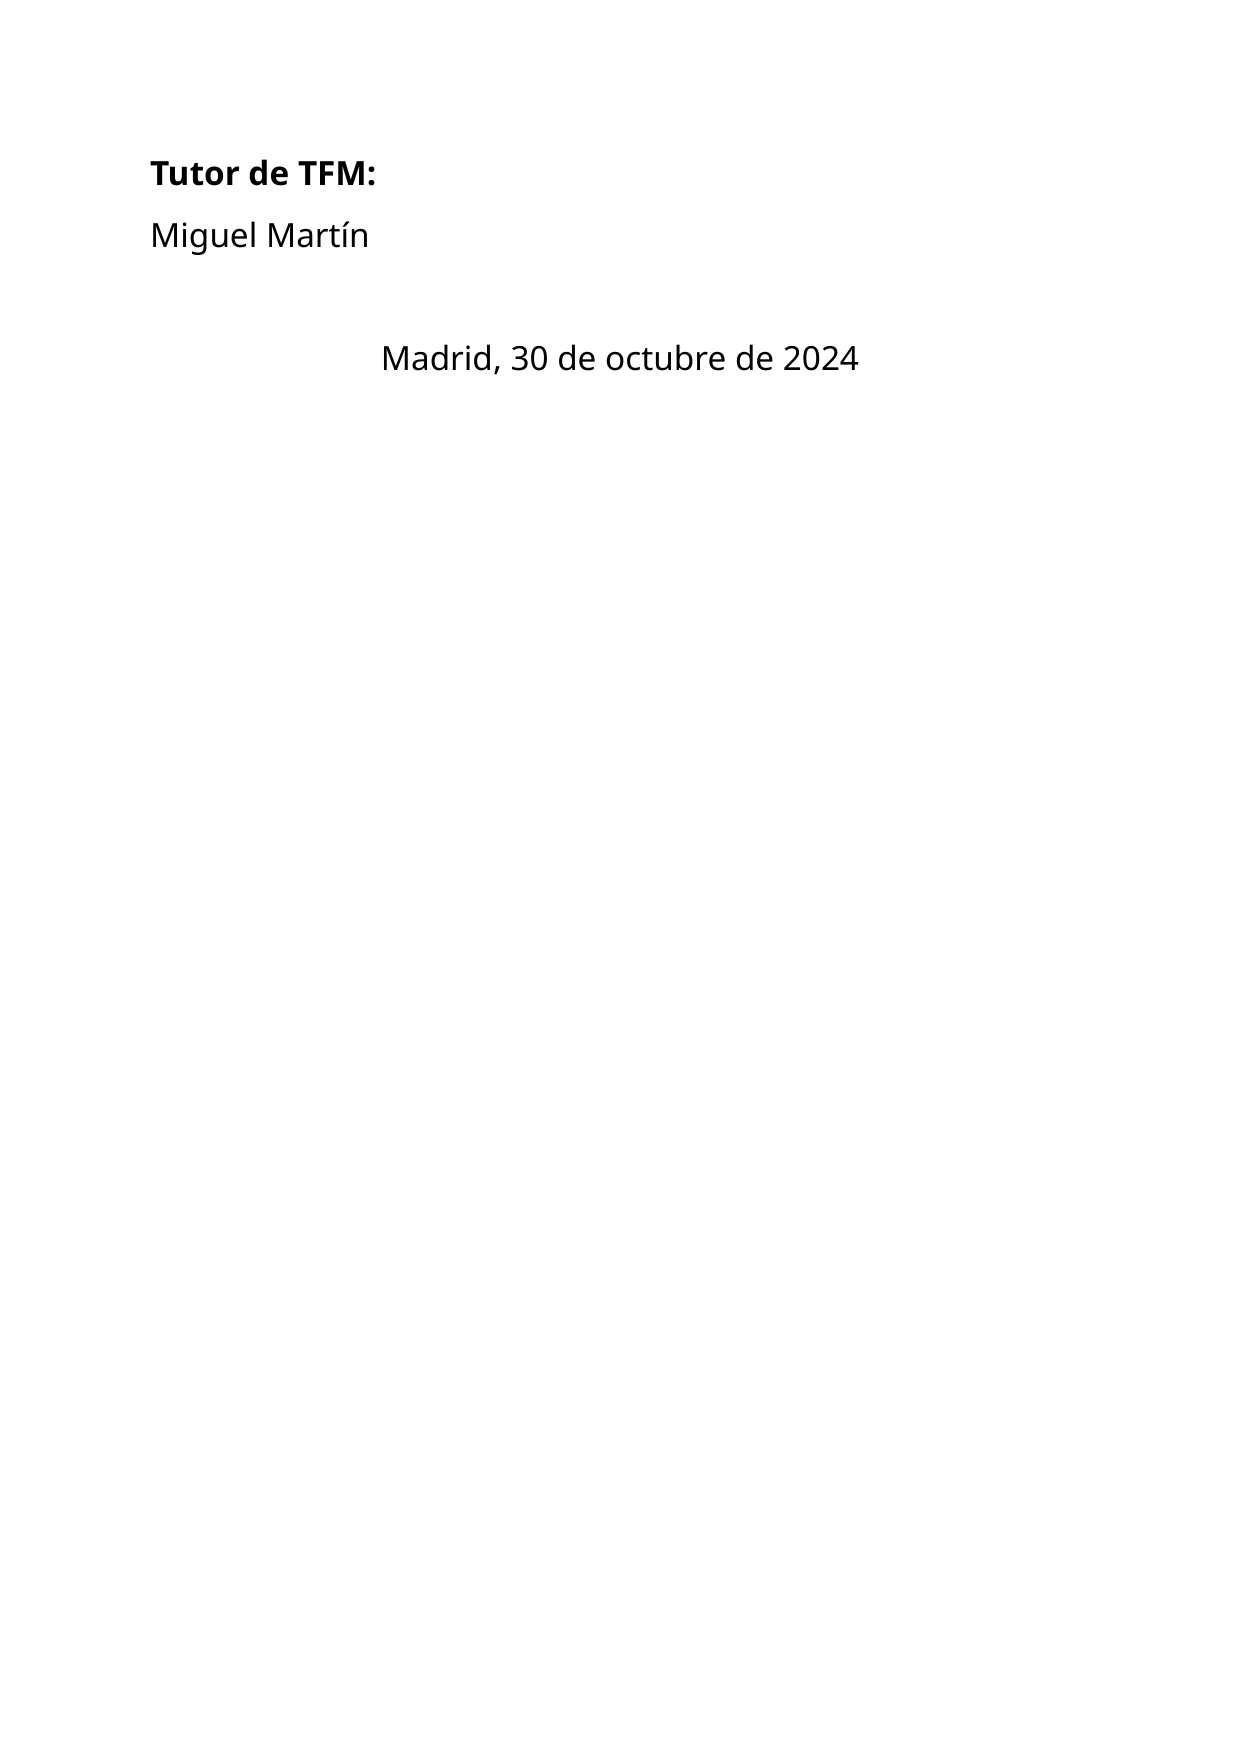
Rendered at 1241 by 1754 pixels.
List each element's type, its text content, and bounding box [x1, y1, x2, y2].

text Tutor de TFM: [150, 150, 1090, 195]
text Miguel Martín [150, 211, 1090, 257]
text Madrid, 30 de octubre de 2024 [150, 334, 1090, 380]
